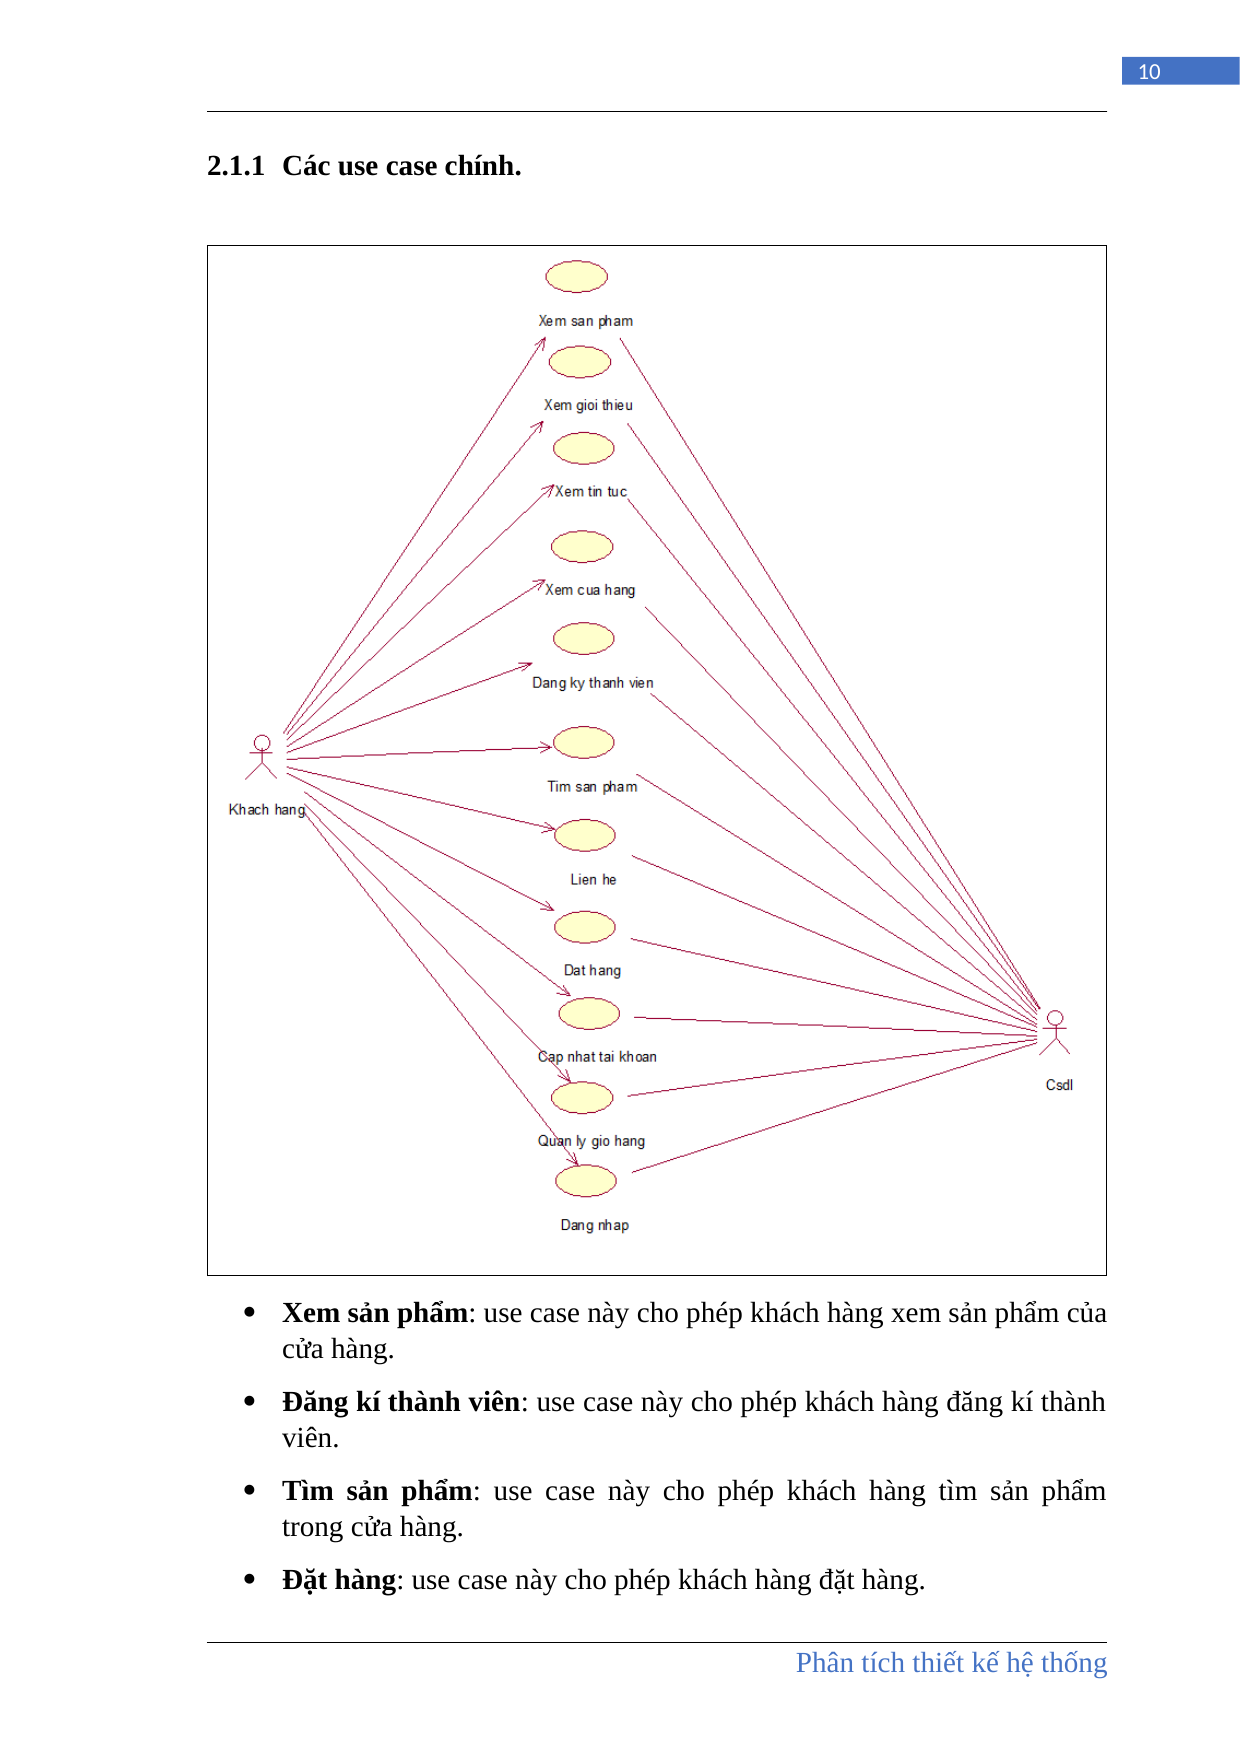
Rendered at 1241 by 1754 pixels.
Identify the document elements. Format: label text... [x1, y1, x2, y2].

list Đăng kí thành viên: use case này cho phép khách hàng đăng kí thành viên. [244, 1384, 1107, 1454]
list Đặt hàng: use case này cho phép khách hàng đặt hàng. [244, 1562, 1107, 1596]
list Xem sản phẩm: use case này cho phép khách hàng xem sản phẩm của cửa hàng. [244, 1295, 1107, 1365]
list Tìm sản phẩm: use case này cho phép khách hàng tìm sản phẩm trong cửa hàng. [244, 1473, 1107, 1543]
subtitle Các use case chính. [207, 148, 1107, 181]
picture [208, 246, 1106, 1275]
